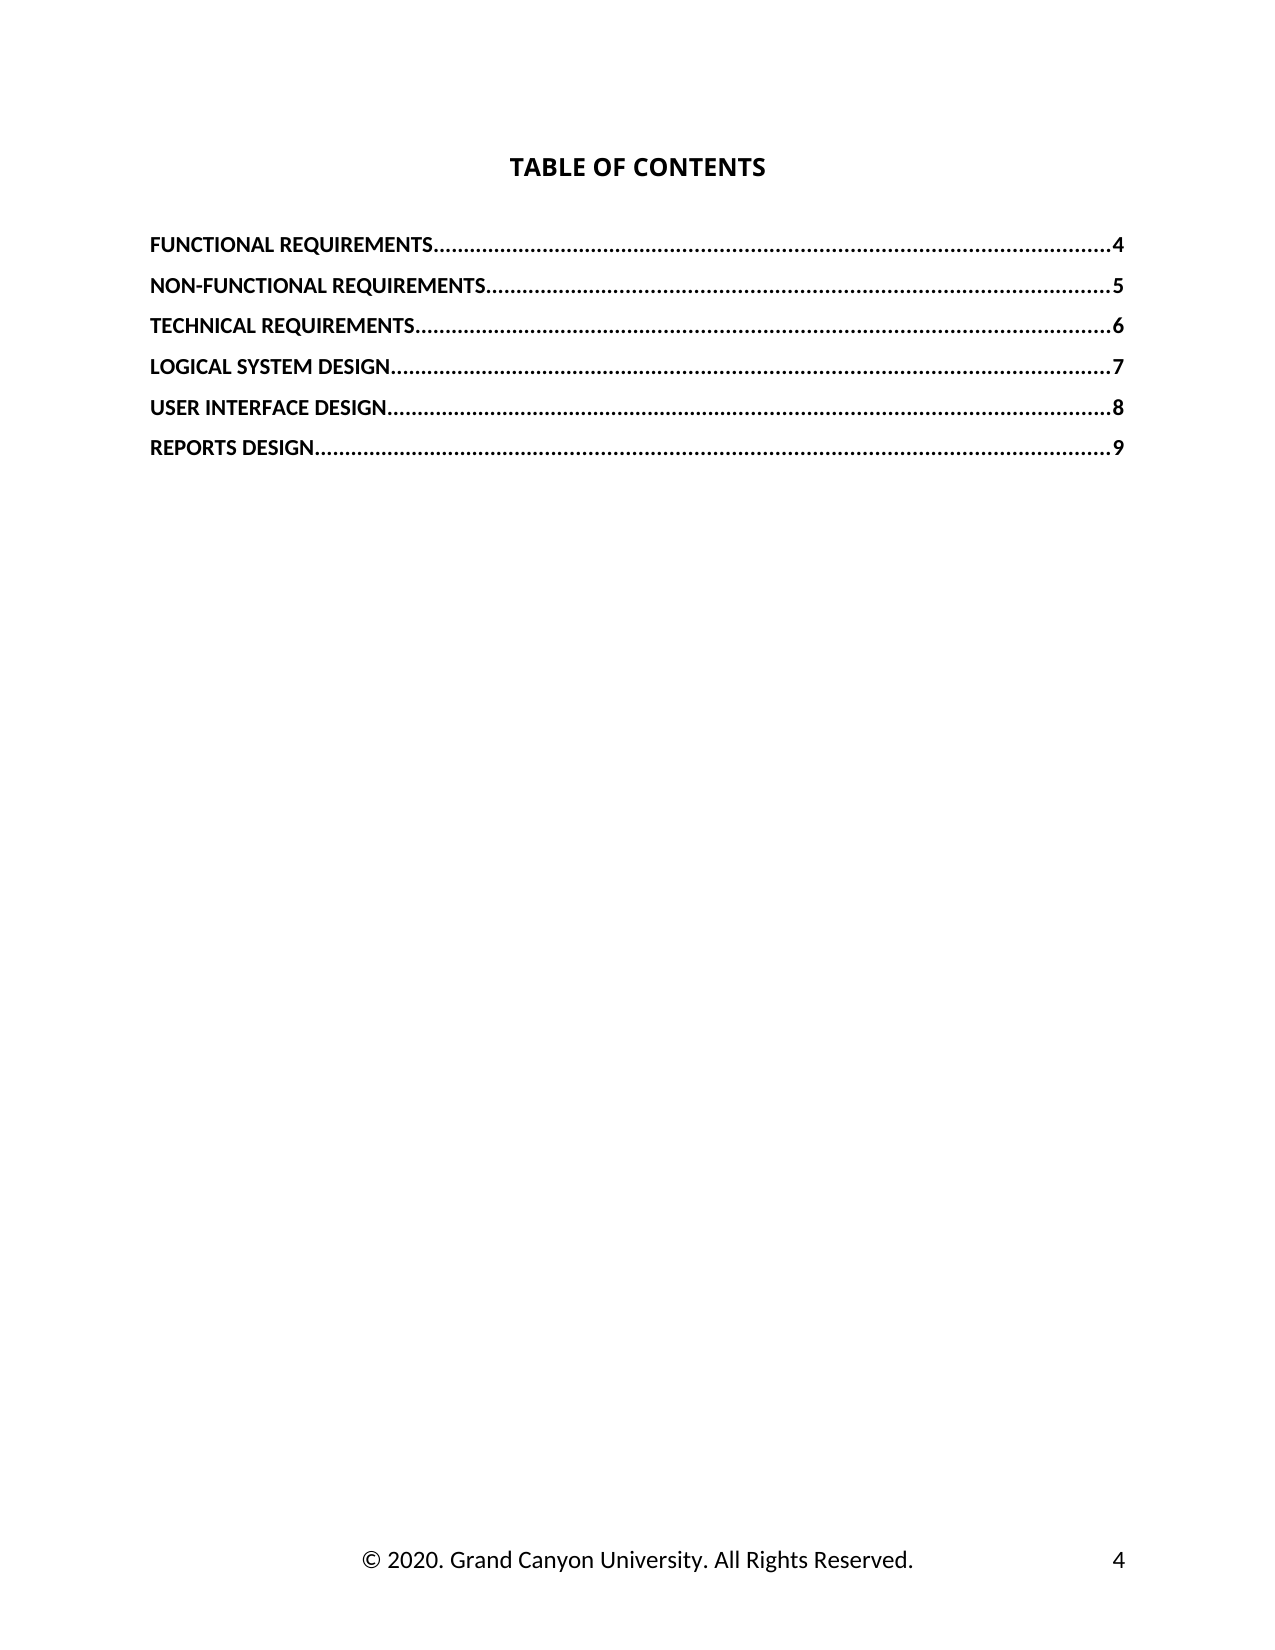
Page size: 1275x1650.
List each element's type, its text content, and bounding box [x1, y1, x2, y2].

text Non-Functional Requirements 5 [150, 271, 1125, 299]
text Logical System Design 7 [150, 352, 1125, 380]
text Reports Design 9 [150, 433, 1125, 461]
text TABLE OF CONTENTS [150, 150, 1125, 184]
text Functional Requirements 4 [150, 231, 1125, 259]
text User Interface Design 8 [150, 393, 1125, 421]
text Technical Requirements 6 [150, 312, 1125, 340]
